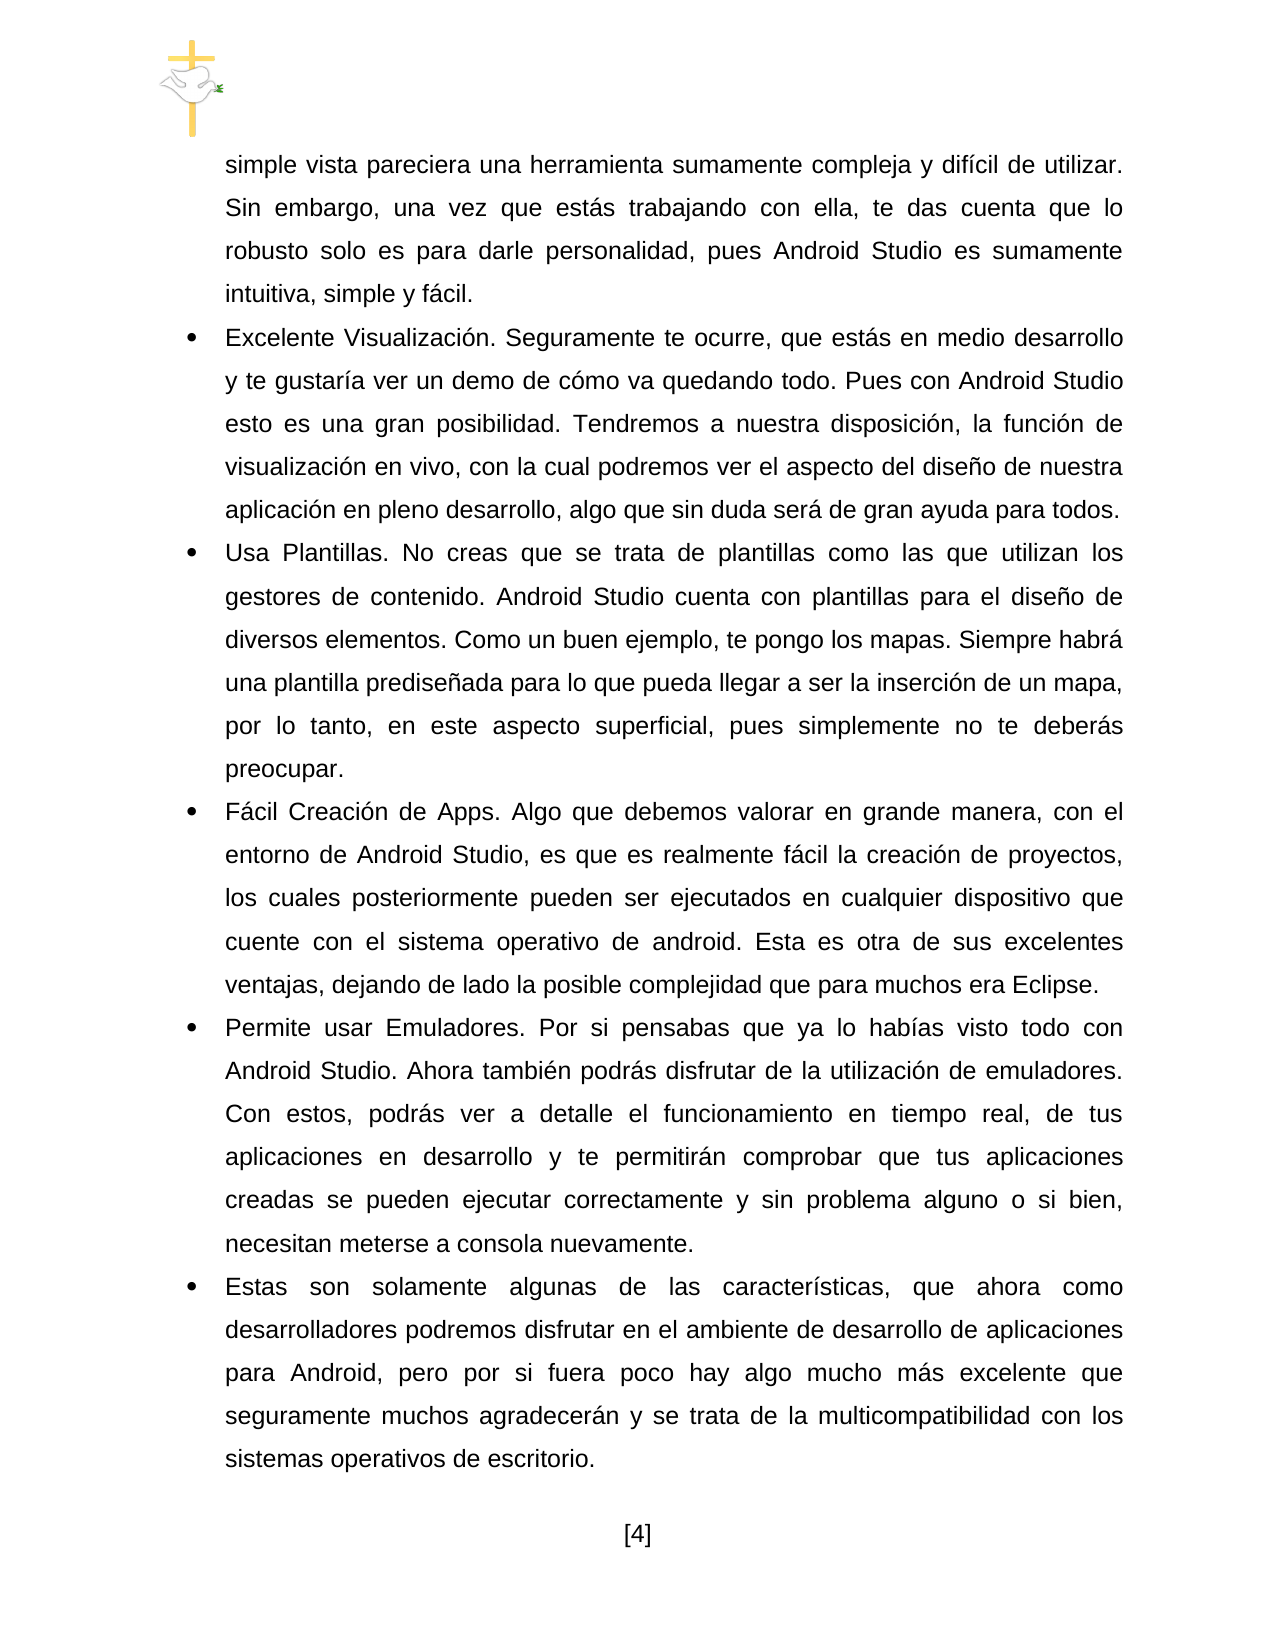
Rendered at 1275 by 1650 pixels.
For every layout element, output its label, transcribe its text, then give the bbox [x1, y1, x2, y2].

list Excelente Visualización. Seguramente te ocurre, que estás en medio desarrollo y te gustaría ver un demo de cómo va quedando todo. Pues con Android Studio esto es una gran posibilidad. Tendremos a nuestra disposición, la función de visualización en vivo, con la cual podremos ver el aspecto del diseño de nuestra aplicación en pleno desarrollo, algo que sin duda será de gran ayuda para todos. [187, 322, 1125, 524]
list Estas son solamente algunas de las características, que ahora como desarrolladores podremos disfrutar en el ambiente de desarrollo de aplicaciones para Android, pero por si fuera poco hay algo mucho más excelente que seguramente muchos agradecerán y se trata de la multicompatibilidad con los sistemas operativos de escritorio. [187, 1272, 1125, 1473]
list Fácil Creación de Apps. Algo que debemos valorar en grande manera, con el entorno de Android Studio, es que es realmente fácil la creación de proyectos, los cuales posteriormente pueden ser ejecutados en cualquier dispositivo que cuente con el sistema operativo de android. Esta es otra de sus excelentes ventajas, dejando de lado la posible complejidad que para muchos era Eclipse. [187, 797, 1125, 998]
picture [139, 37, 243, 141]
list Usa Plantillas. No creas que se trata de plantillas como las que utilizan los gestores de contenido. Android Studio cuenta con plantillas para el diseño de diversos elementos. Como un buen ejemplo, te pongo los mapas. Siempre habrá una plantilla prediseñada para lo que pueda llegar a ser la inserción de un mapa, por lo tanto, en este aspecto superficial, pues simplemente no te deberás preocupar. [187, 538, 1125, 783]
list Permite usar Emuladores. Por si pensabas que ya lo habías visto todo con Android Studio. Ahora también podrás disfrutar de la utilización de emuladores. Con estos, podrás ver a detalle el funcionamiento en tiempo real, de tus aplicaciones en desarrollo y te permitirán comprobar que tus aplicaciones creadas se pueden ejecutar correctamente y sin problema alguno o si bien, necesitan meterse a consola nuevamente. [187, 1013, 1125, 1257]
